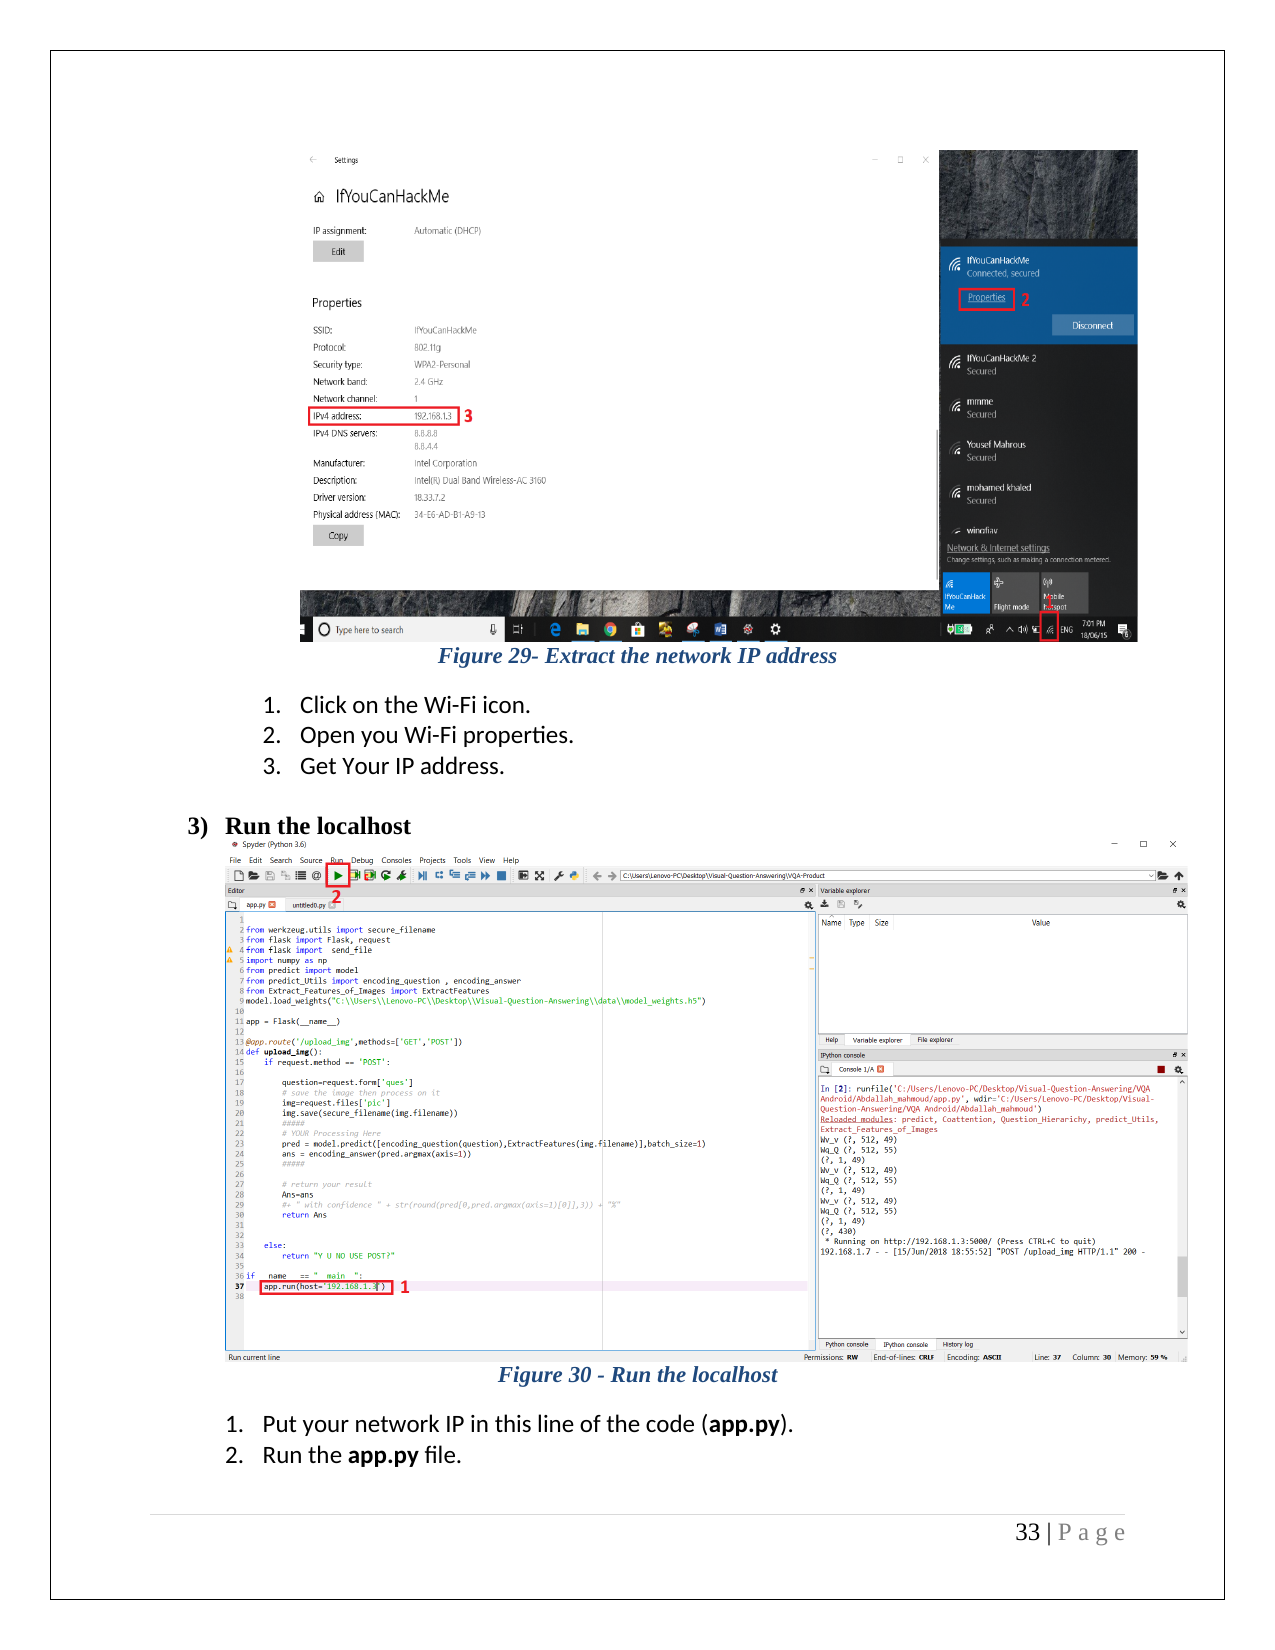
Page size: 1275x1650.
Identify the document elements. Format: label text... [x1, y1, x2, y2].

text Figure 30 - Run the localhost [150, 1361, 1125, 1388]
picture [225, 839, 1188, 1362]
list Get Your IP address. [262, 750, 1125, 780]
list Put your network IP in this line of the code (app.py). [225, 1408, 1125, 1439]
list Open you Wi-Fi properties. [262, 719, 1125, 750]
picture [300, 150, 1138, 642]
text Figure 29- Extract the network IP address [150, 642, 1125, 668]
list Click on the Wi-Fi icon. [262, 689, 1125, 719]
list Run the localhost [187, 811, 1125, 840]
list Run the app.py file. [225, 1439, 1125, 1469]
